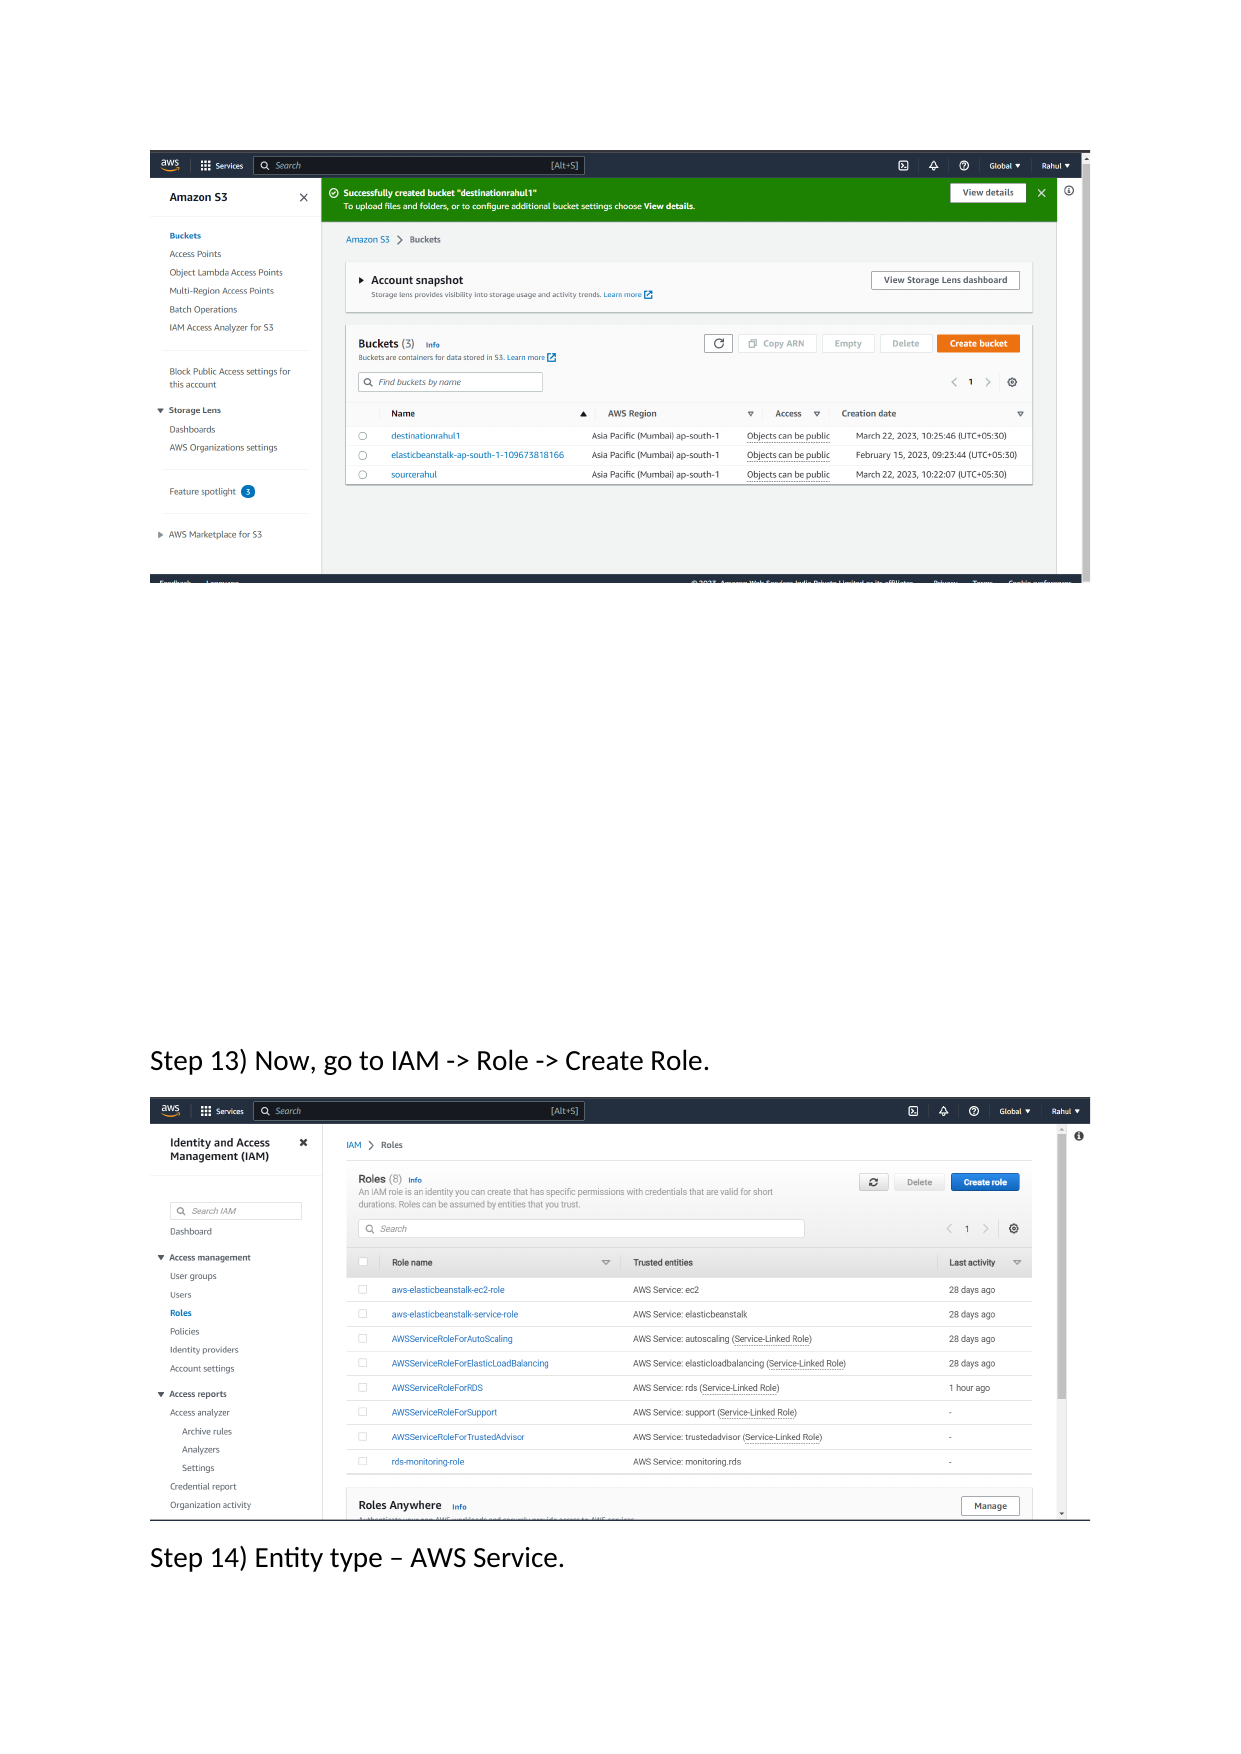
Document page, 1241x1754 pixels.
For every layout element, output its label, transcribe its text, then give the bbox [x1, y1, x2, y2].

picture [150, 150, 1091, 583]
text Step 13) Now, go to IAM -> Role -> Create Role. [150, 1042, 1090, 1078]
picture [150, 1097, 1091, 1521]
text Step 14) Entity type – AWS Service. [150, 1539, 1090, 1575]
